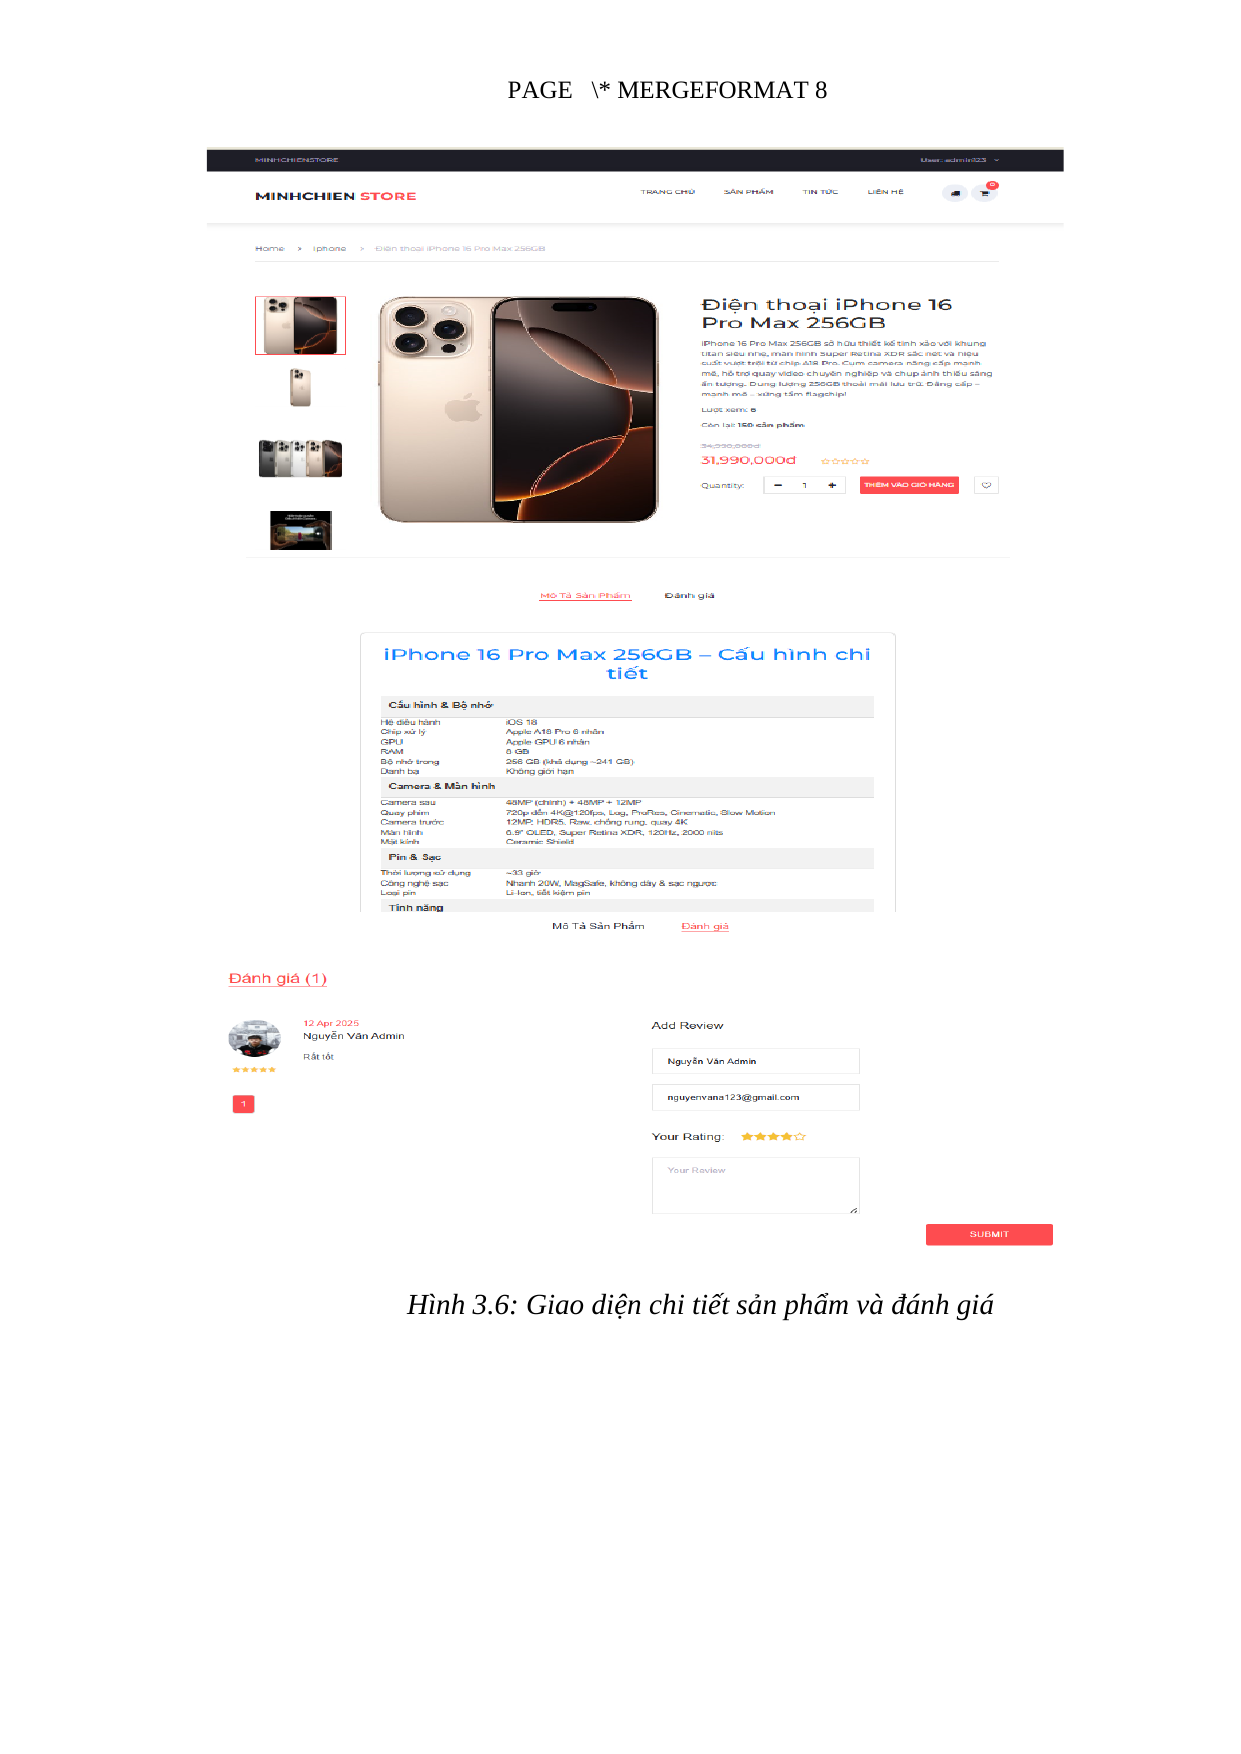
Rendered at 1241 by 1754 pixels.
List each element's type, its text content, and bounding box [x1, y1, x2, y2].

picture [206, 915, 1123, 1254]
picture [206, 147, 1064, 912]
text Hình 3.6: Giao diện chi tiết sản phẩm và đánh giá [207, 1287, 1122, 1321]
